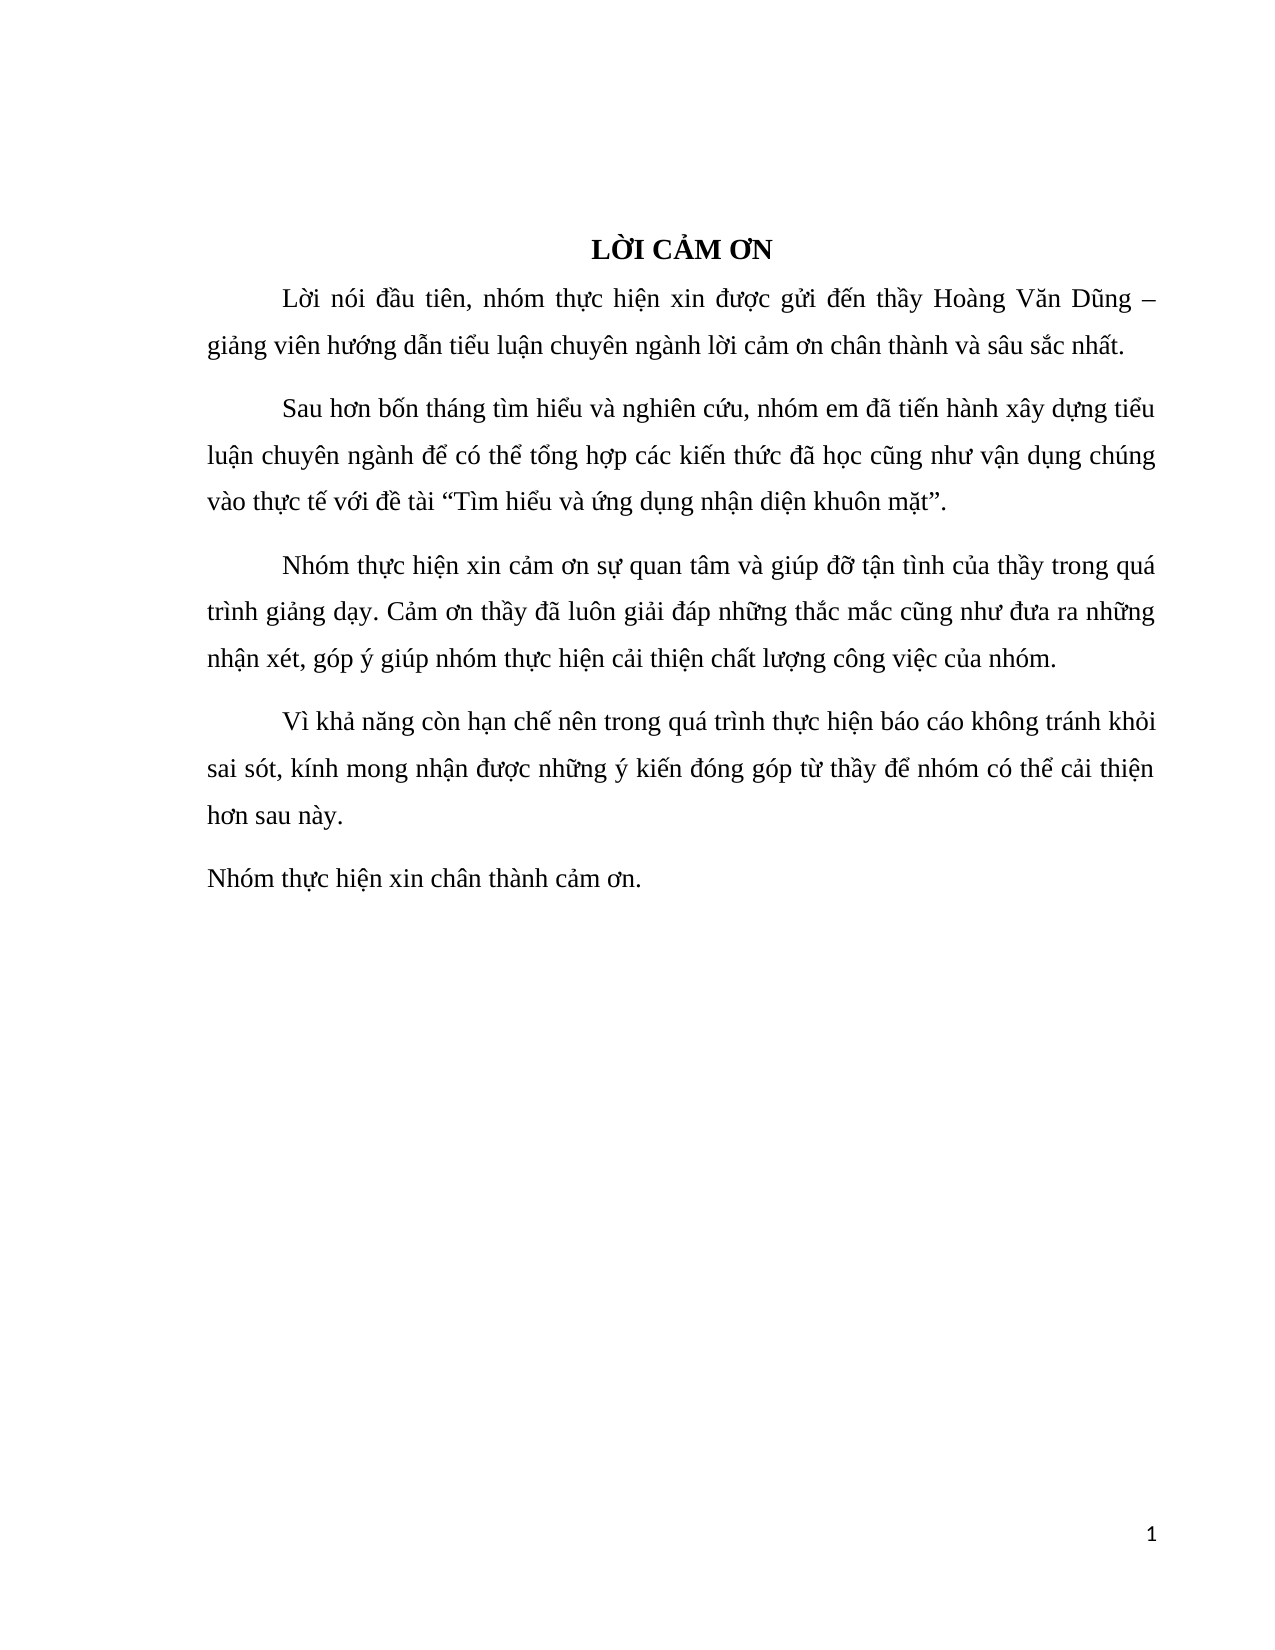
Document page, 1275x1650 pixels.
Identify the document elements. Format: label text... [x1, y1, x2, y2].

text Nhóm thực hiện xin cảm ơn sự quan tâm và giúp đỡ tận tình của thầy trong quá trình giảng dạy. Cảm ơn thầy đã luôn giải đáp những thắc mắc cũng như đưa ra những nhận xét, góp ý giúp nhóm thực hiện cải thiện chất lượng công việc của nhóm. [207, 549, 1157, 673]
text Lời nói đầu tiên, nhóm thực hiện xin được gửi đến thầy Hoàng Văn Dũng – giảng viên hướng dẫn tiểu luận chuyên ngành lời cảm ơn chân thành và sâu sắc nhất. [207, 282, 1157, 360]
subtitle LỜI CẢM ƠN [207, 232, 1157, 265]
text Sau hơn bốn tháng tìm hiểu và nghiên cứu, nhóm em đã tiến hành xây dựng tiểu luận chuyên ngành để có thể tổng hợp các kiến thức đã học cũng như vận dụng chúng vào thực tế với đề tài “Tìm hiểu và ứng dụng nhận diện khuôn mặt”. [207, 392, 1157, 517]
text Vì khả năng còn hạn chế nên trong quá trình thực hiện báo cáo không tránh khỏi sai sót, kính mong nhận được những ý kiến đóng góp từ thầy để nhóm có thể cải thiện hơn sau này. [207, 705, 1157, 830]
text Nhóm thực hiện xin chân thành cảm ơn. [207, 862, 1157, 893]
